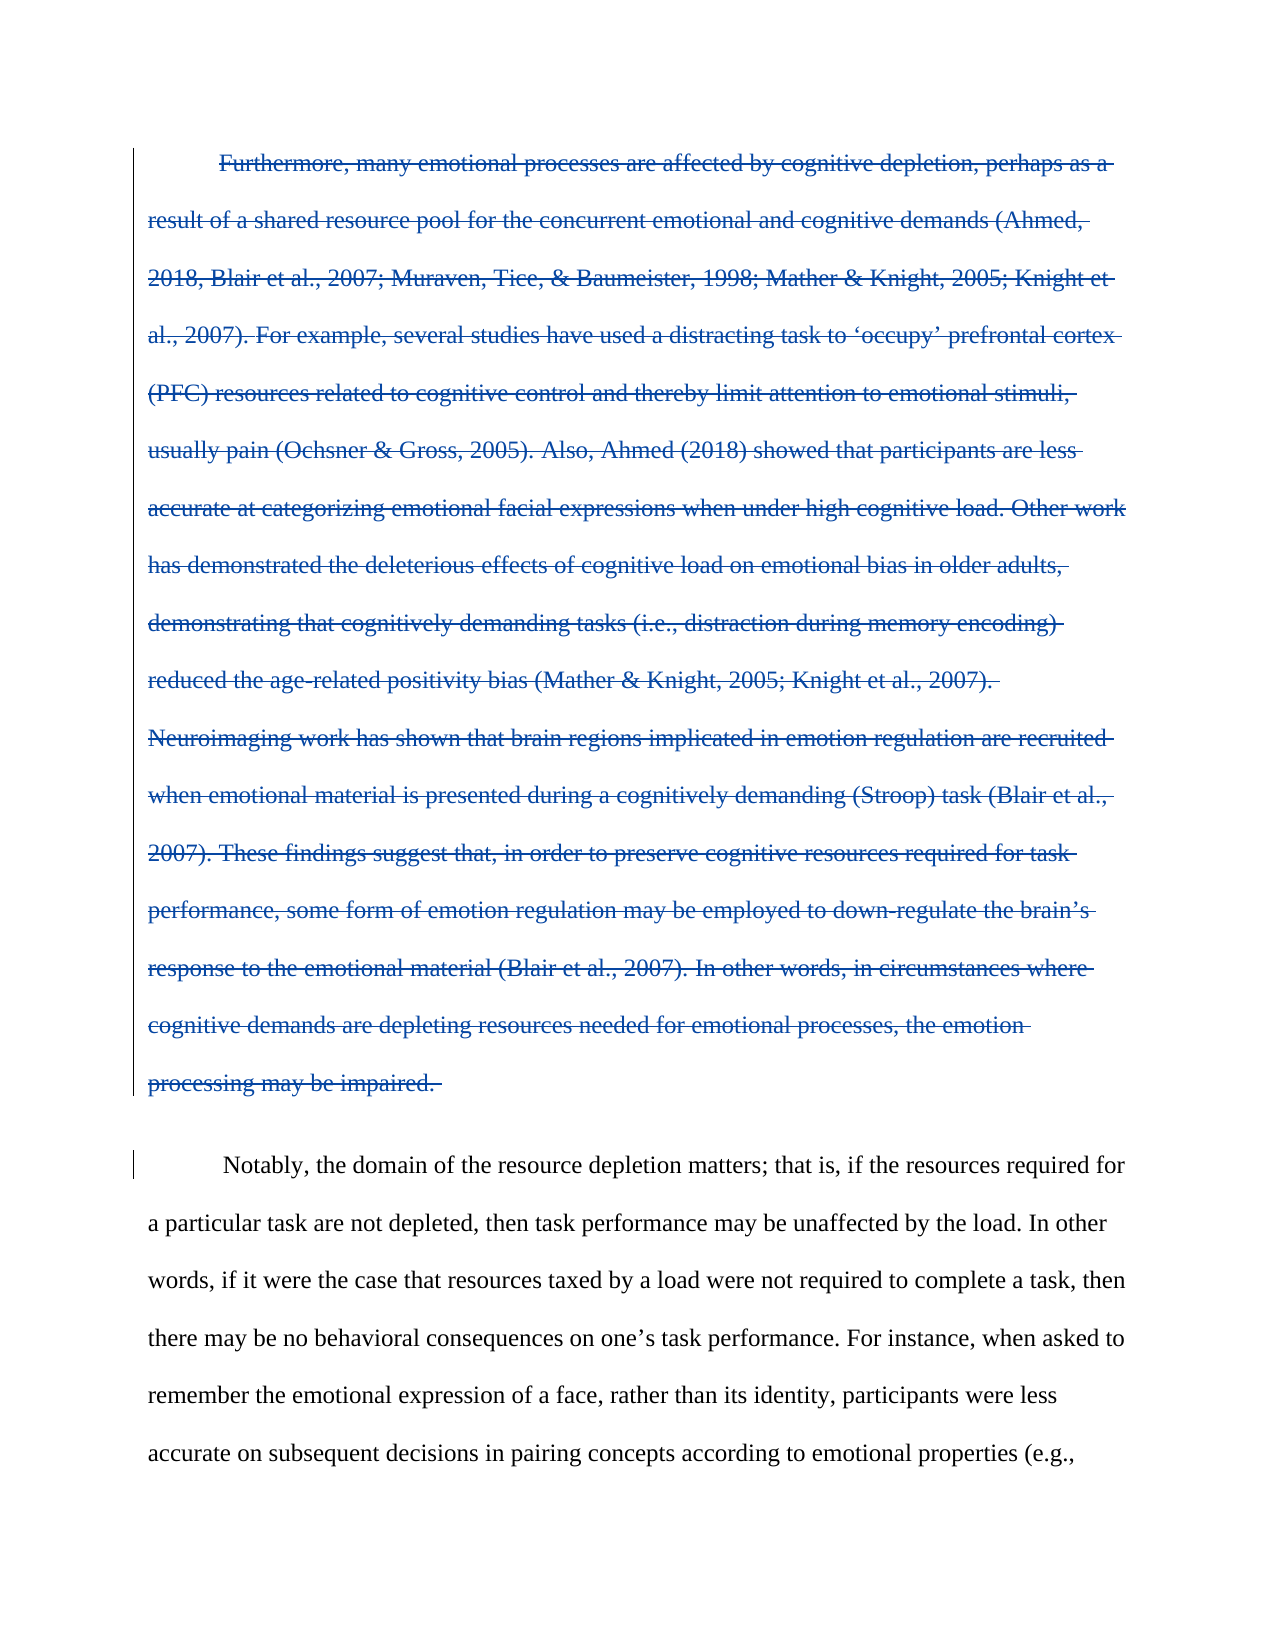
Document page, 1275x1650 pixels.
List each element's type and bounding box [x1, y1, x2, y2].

text [148, 1150, 1127, 1466]
